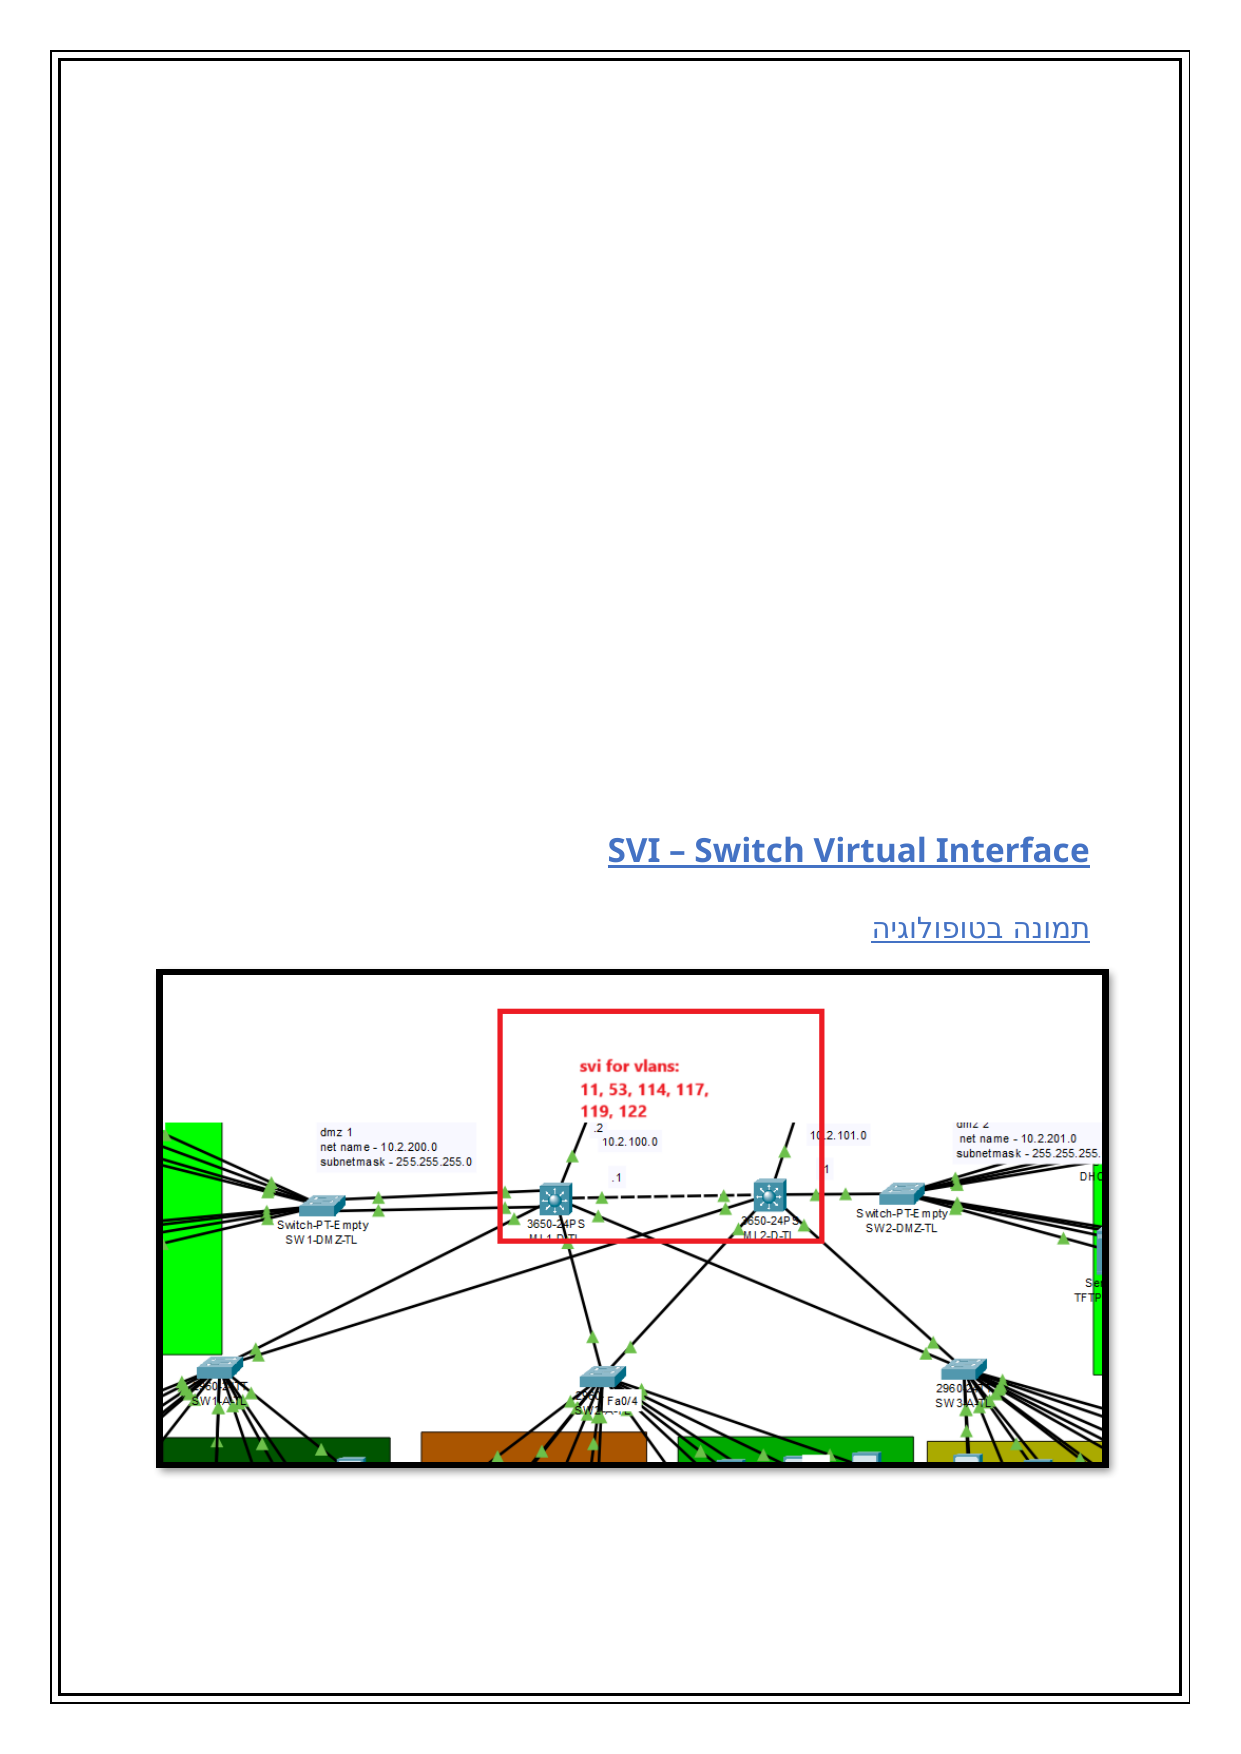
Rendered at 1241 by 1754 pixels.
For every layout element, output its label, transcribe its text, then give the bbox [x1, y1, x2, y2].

subtitle SVI – Switch Virtual Interface [150, 827, 1090, 872]
picture [163, 975, 1102, 1462]
subtitle תמונה בטופולוגיה [150, 912, 1090, 946]
